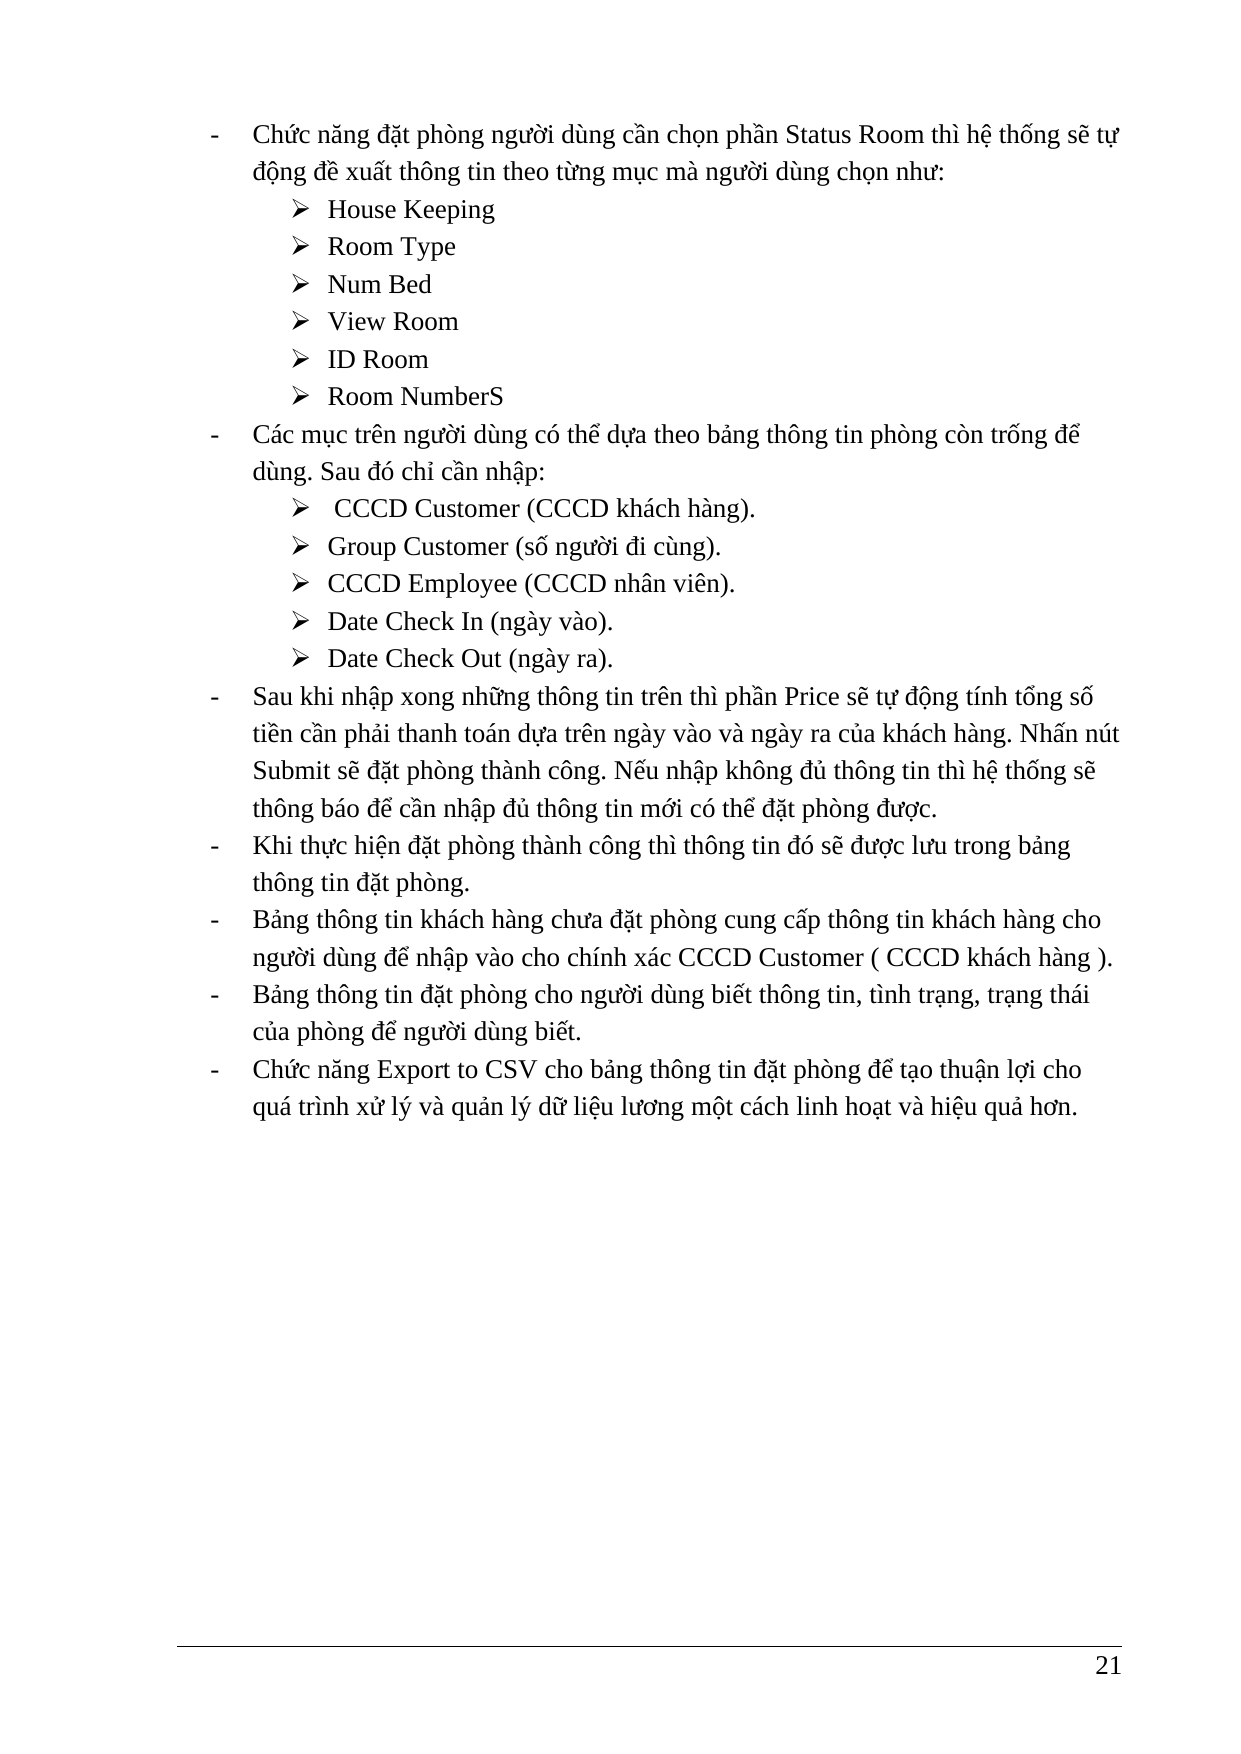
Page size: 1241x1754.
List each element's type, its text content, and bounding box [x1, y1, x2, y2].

list Các mục trên người dùng có thể dựa theo bảng thông tin phòng còn trống để dùng. Sau đó chỉ cần nhập: [215, 418, 1122, 486]
list Khi thực hiện đặt phòng thành công thì thông tin đó sẽ được lưu trong bảng thông tin đặt phòng. [215, 829, 1122, 897]
list Date Check In (ngày vào). [290, 605, 1122, 636]
list Room NumberS [290, 380, 1122, 411]
list View Room [290, 305, 1122, 336]
list Group Customer (số người đi cùng). [290, 530, 1122, 561]
list Num Bed [290, 268, 1122, 299]
list CCCD Customer (CCCD khách hàng). [290, 492, 1122, 523]
list Chức năng đặt phòng người dùng cần chọn phần Status Room thì hệ thống sẽ tự động đề xuất thông tin theo từng mục mà người dùng chọn như: [215, 118, 1122, 187]
list ID Room [290, 343, 1122, 374]
list Room Type [290, 230, 1122, 261]
list Date Check Out (ngày ra). [290, 642, 1122, 673]
list Sau khi nhập xong những thông tin trên thì phần Price sẽ tự động tính tổng số tiền cần phải thanh toán dựa trên ngày vào và ngày ra của khách hàng. Nhấn nút Submit sẽ đặt phòng thành công. Nếu nhập không đủ thông tin thì hệ thống sẽ thông báo để cần nhập đủ thông tin mới có thể đặt phòng được. [215, 680, 1122, 823]
list CCCD Employee (CCCD nhân viên). [290, 567, 1122, 598]
list Chức năng Export to CSV cho bảng thông tin đặt phòng để tạo thuận lợi cho quá trình xử lý và quản lý dữ liệu lương một cách linh hoạt và hiệu quả hơn. [215, 1053, 1122, 1121]
list Bảng thông tin khách hàng chưa đặt phòng cung cấp thông tin khách hàng cho người dùng để nhập vào cho chính xác CCCD Customer ( CCCD khách hàng ). [215, 903, 1122, 972]
list House Keeping [290, 193, 1122, 224]
list Bảng thông tin đặt phòng cho người dùng biết thông tin, tình trạng, trạng thái của phòng để người dùng biết. [215, 978, 1122, 1047]
